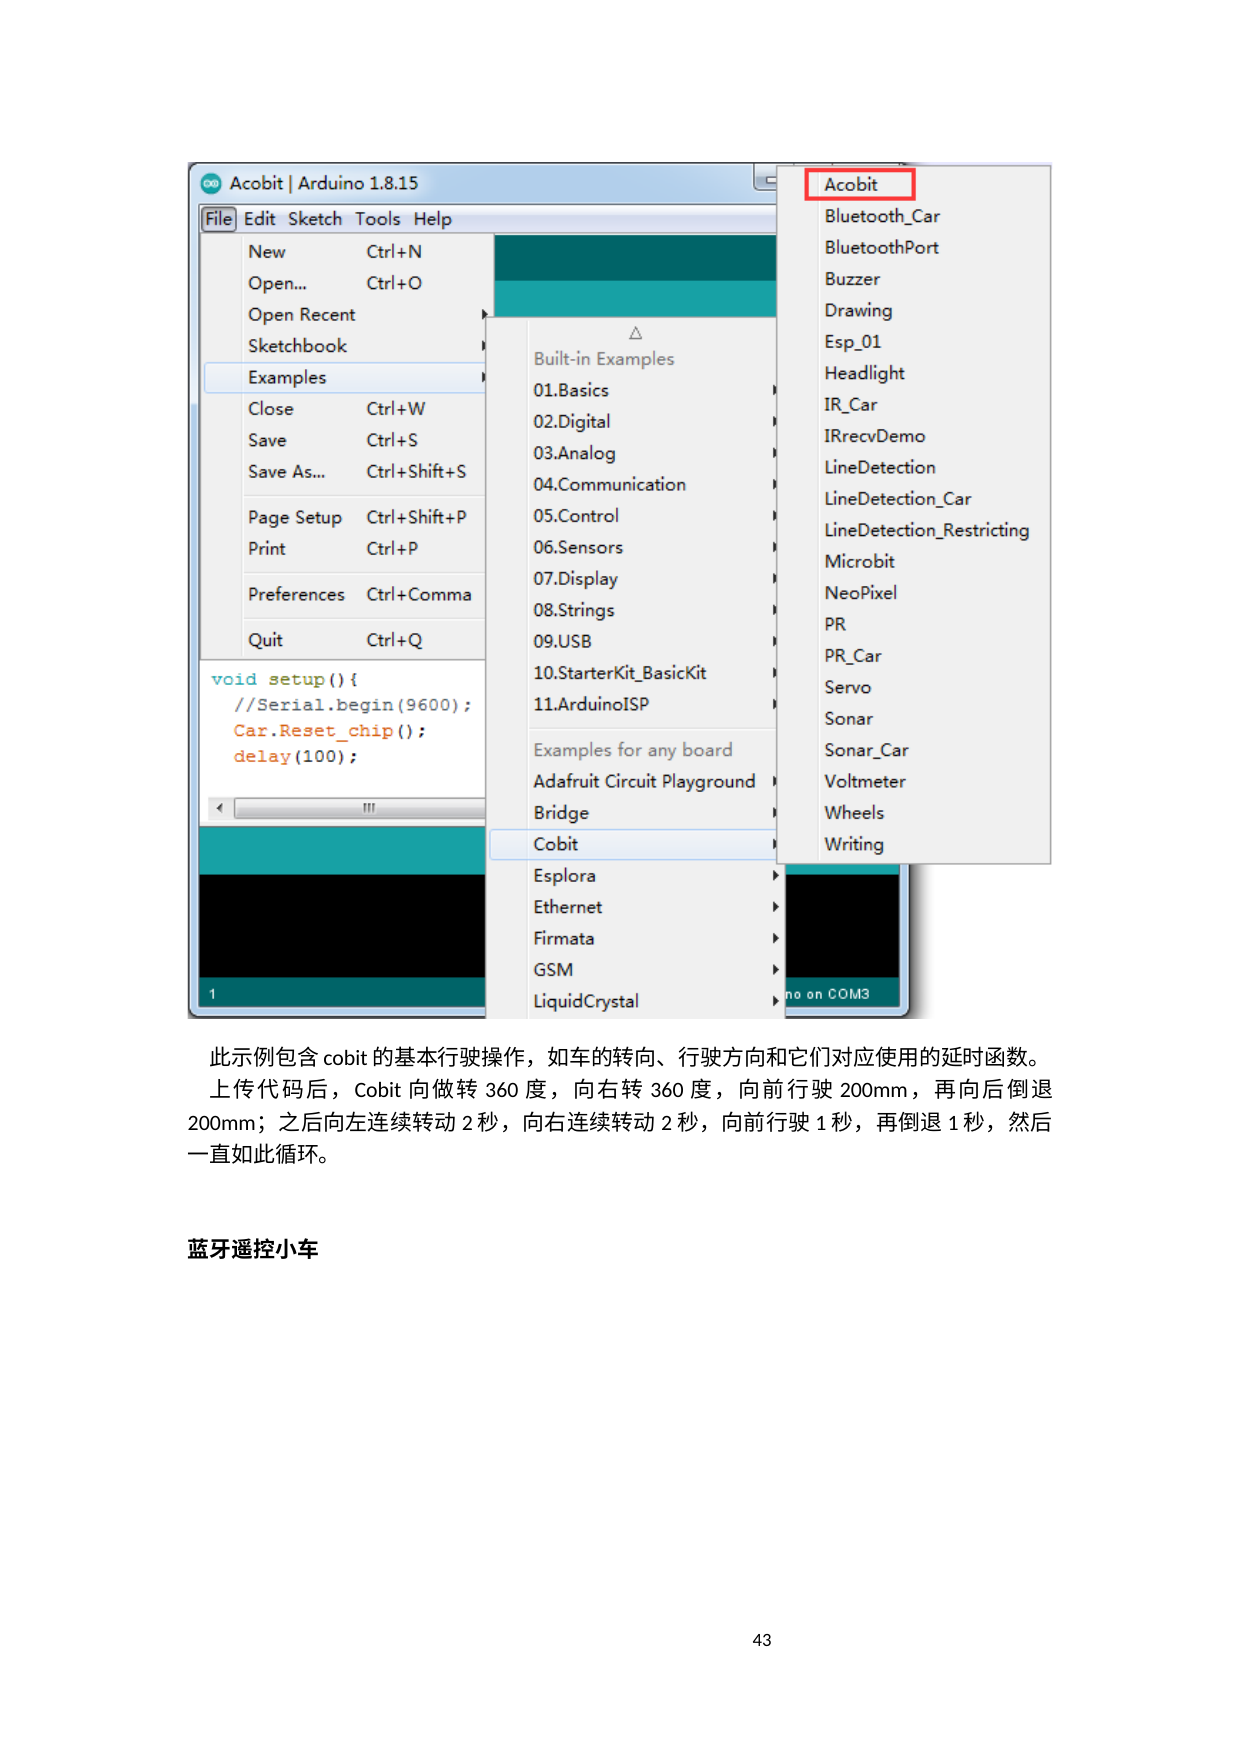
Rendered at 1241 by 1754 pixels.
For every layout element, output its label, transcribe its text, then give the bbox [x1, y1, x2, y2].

subtitle 蓝牙遥控小车 [187, 1231, 1053, 1264]
picture [187, 162, 1053, 1019]
text 上传代码后，Cobit向做转360度，向右转360度，向前行驶200mm，再向后倒退200mm；之后向左连续转动2秒，向右连续转动2秒，向前行驶1秒，再倒退1秒，然后一直如此循环。 [187, 1072, 1053, 1169]
text 此示例包含cobit的基本行驶操作，如车的转向、行驶方向和它们对应使用的延时函数。 [187, 1039, 1053, 1072]
